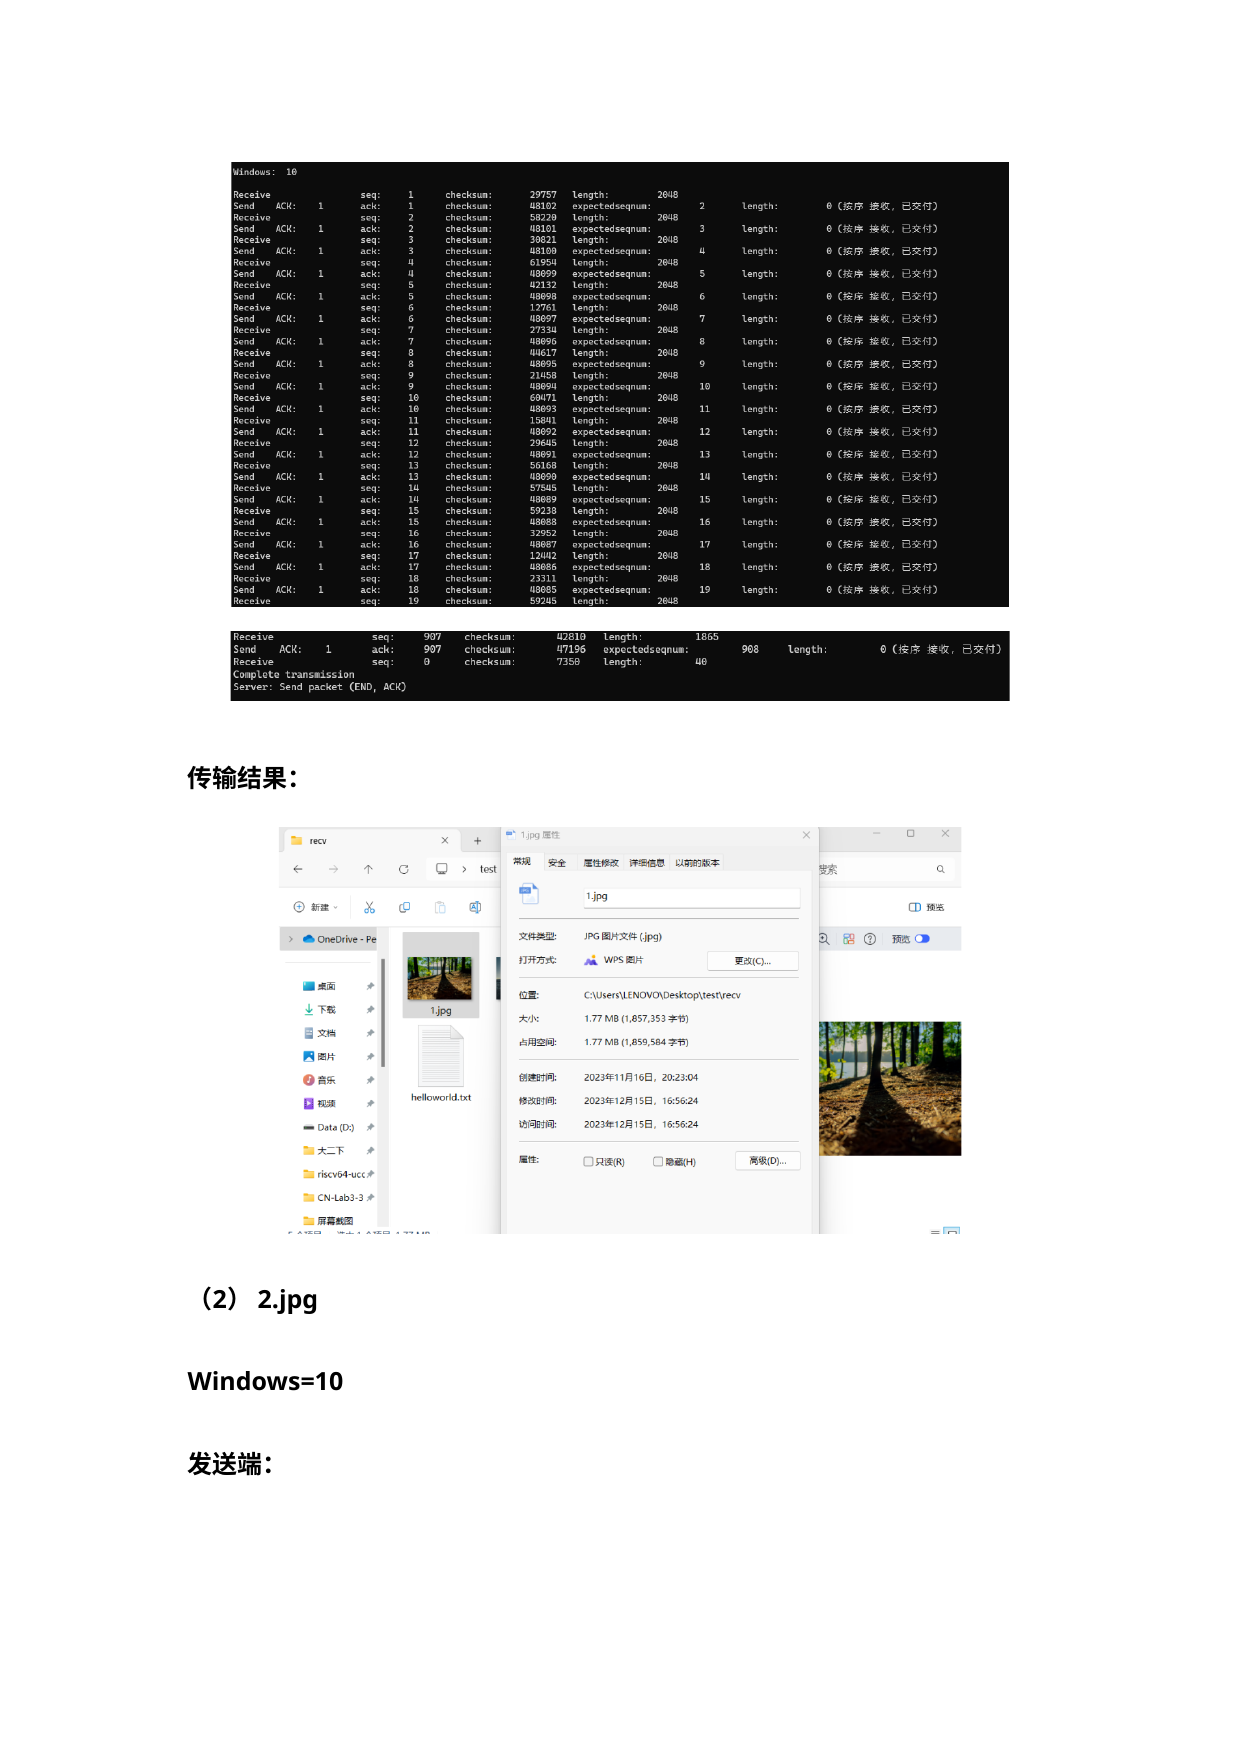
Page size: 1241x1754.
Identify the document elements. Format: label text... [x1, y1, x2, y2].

picture [278, 827, 962, 1234]
picture [231, 162, 1009, 607]
list 2.jpg [187, 1265, 1053, 1330]
list 传输结果： [187, 744, 1053, 809]
list Windows=10 [187, 1348, 1053, 1413]
picture [230, 631, 1010, 701]
list 发送端： [187, 1430, 1053, 1495]
